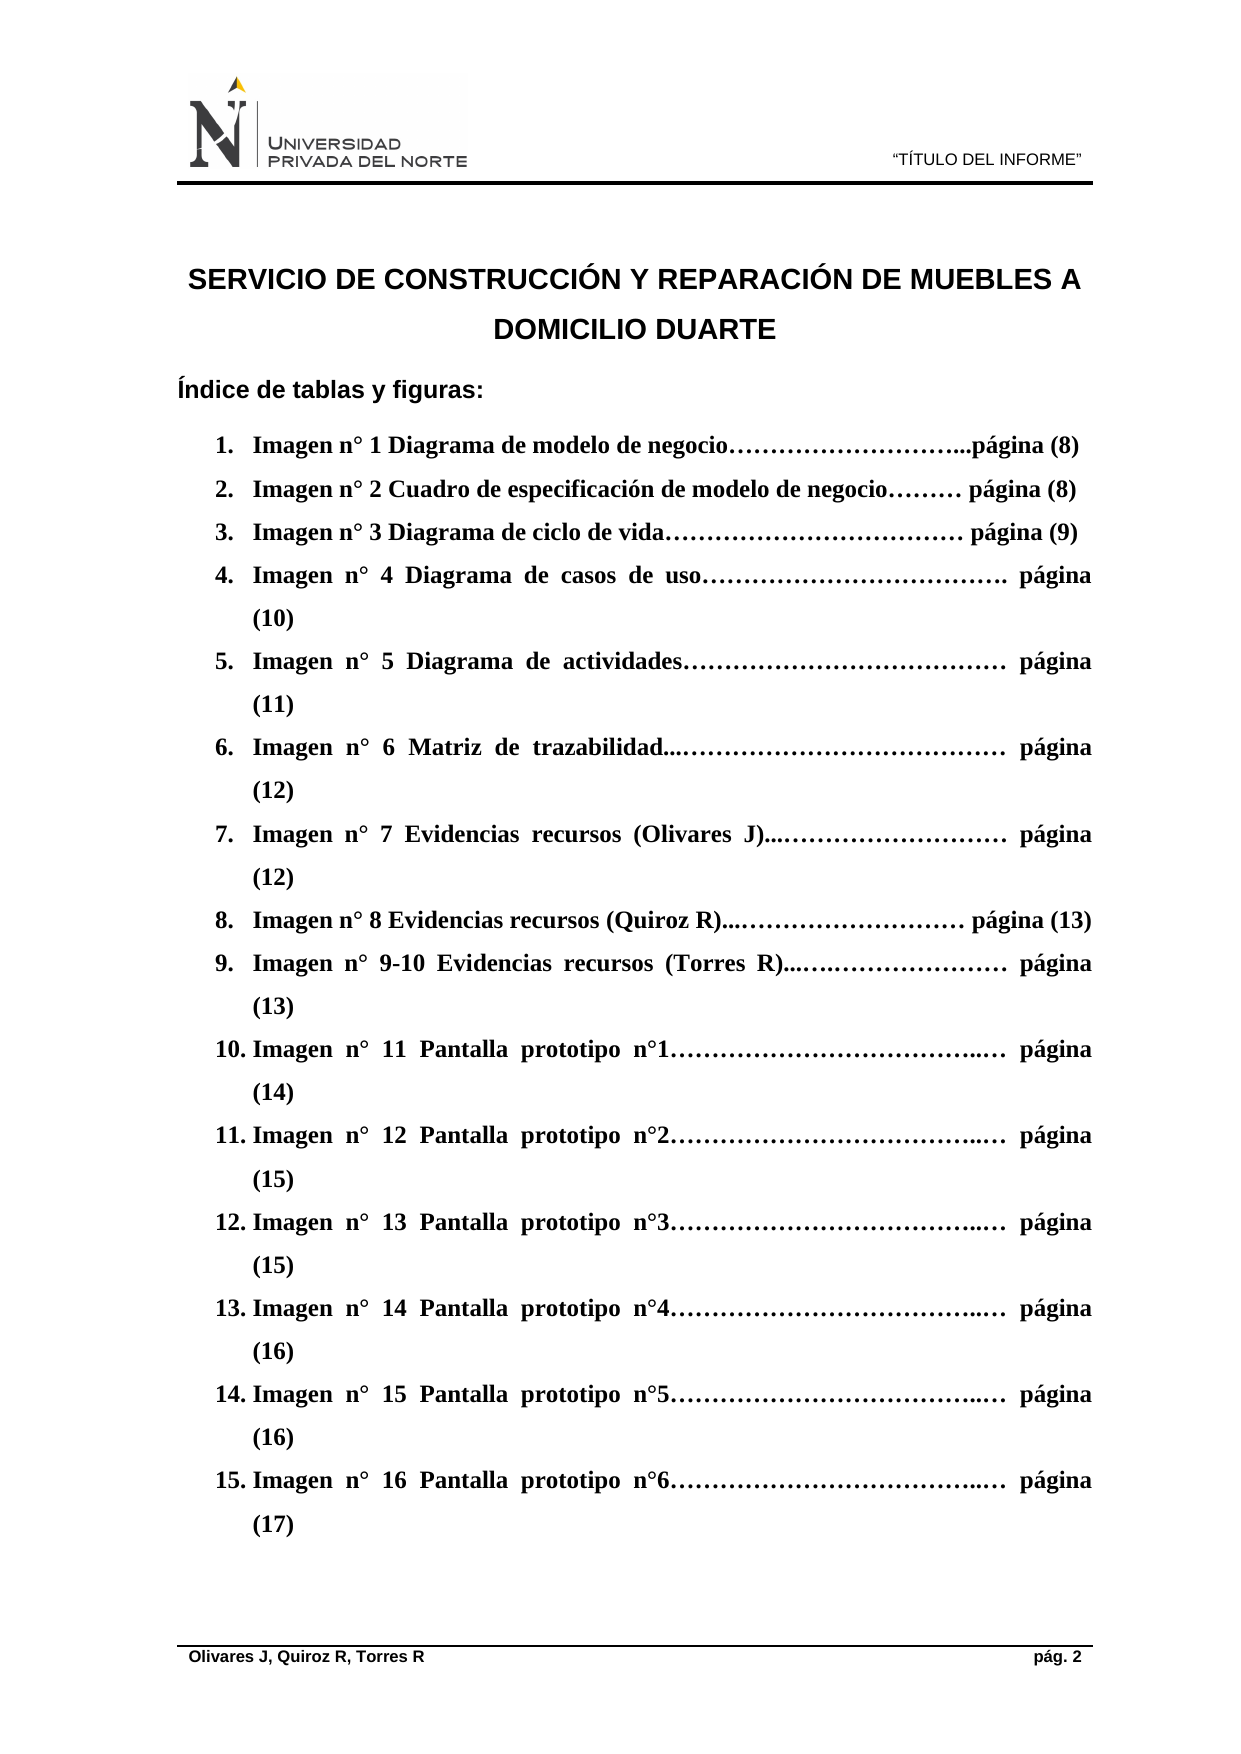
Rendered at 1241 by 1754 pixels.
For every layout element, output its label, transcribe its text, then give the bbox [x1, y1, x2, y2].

list Imagen n° 2 Cuadro de especificación de modelo de negocio……… página (8) [215, 474, 1092, 502]
list Imagen n° 1 Diagrama de modelo de negocio………………………...página (8) [215, 431, 1092, 459]
text SERVICIO DE CONSTRUCCIÓN Y REPARACIÓN DE MUEBLES A DOMICILIO DUARTE [177, 262, 1092, 346]
text Índice de tablas y figuras: [177, 375, 1092, 404]
list Imagen n° 13 Pantalla prototipo n°3………………………………..… página (15) [215, 1207, 1092, 1279]
list Imagen n° 5 Diagrama de actividades………………………………… página (11) [215, 646, 1092, 718]
picture [188, 73, 469, 169]
list Imagen n° 3 Diagrama de ciclo de vida……………………………… página (9) [215, 517, 1092, 546]
list Imagen n° 15 Pantalla prototipo n°5………………………………..… página (16) [215, 1379, 1092, 1451]
list Imagen n° 16 Pantalla prototipo n°6………………………………..… página (17) [215, 1466, 1092, 1537]
list Imagen n° 8 Evidencias recursos (Quiroz R)...……………………… página (13) [215, 905, 1092, 934]
list Imagen n° 4 Diagrama de casos de uso………………………………. página (10) [215, 560, 1092, 632]
list Imagen n° 7 Evidencias recursos (Olivares J)...……………………… página (12) [215, 819, 1092, 891]
list Imagen n° 14 Pantalla prototipo n°4………………………………..… página (16) [215, 1293, 1092, 1365]
list Imagen n° 6 Matriz de trazabilidad...………………………………… página (12) [215, 732, 1092, 804]
list Imagen n° 12 Pantalla prototipo n°2………………………………..… página (15) [215, 1121, 1092, 1192]
list Imagen n° 9-10 Evidencias recursos (Torres R)...….………………… página (13) [215, 948, 1092, 1020]
list Imagen n° 11 Pantalla prototipo n°1………………………………..… página (14) [215, 1034, 1092, 1106]
